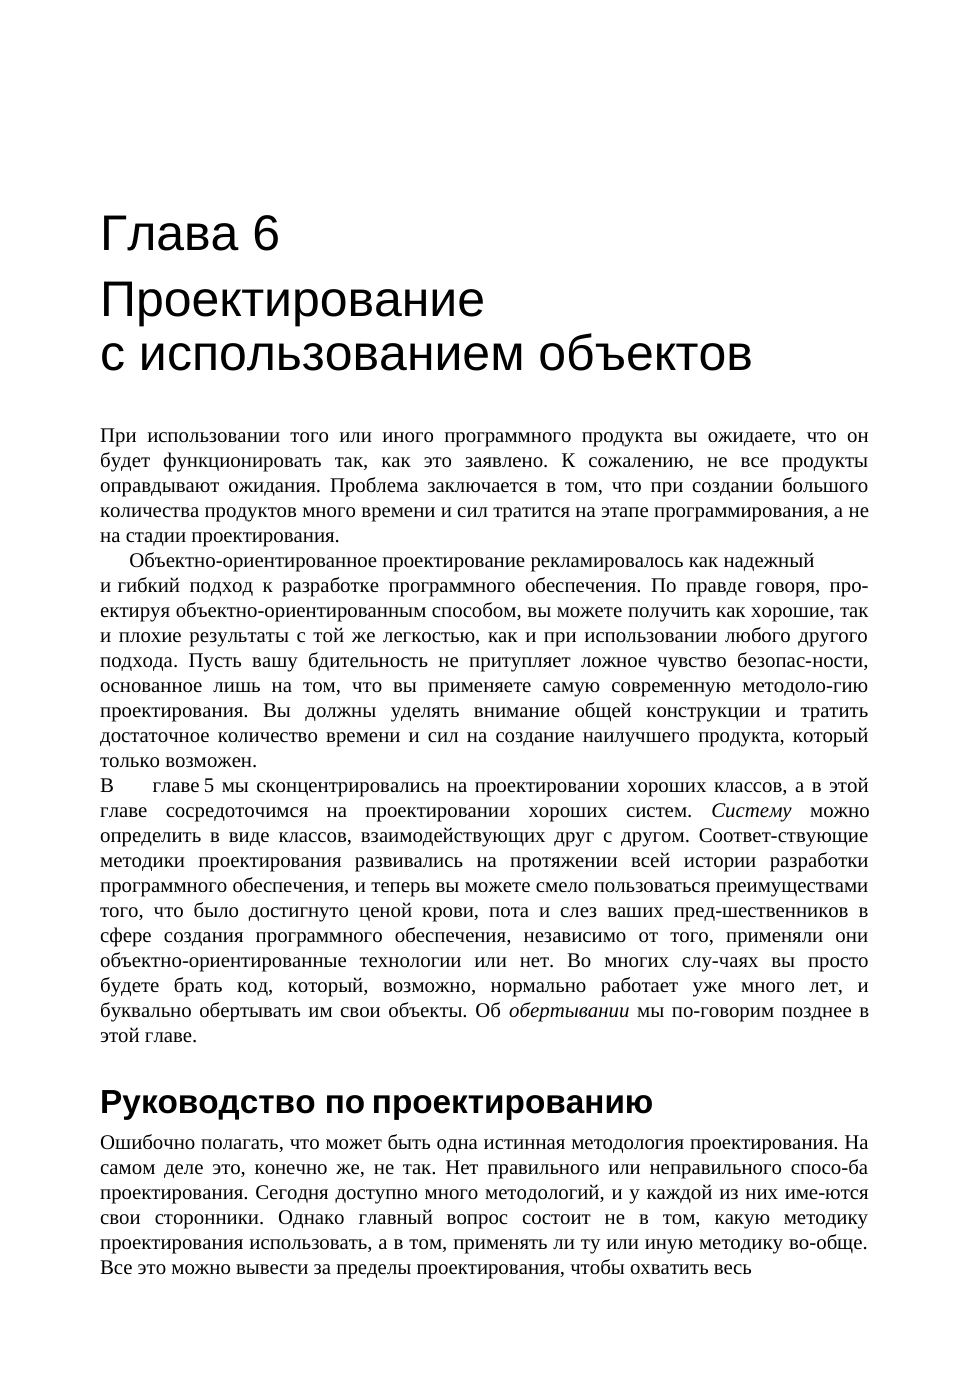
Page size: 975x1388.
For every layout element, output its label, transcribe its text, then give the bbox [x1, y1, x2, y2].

text Объектно-ориентированное проектирование рекламировалось как надежный [129, 548, 869, 572]
text При использовании того или иного программного продукта вы ожидаете, что он будет функционировать так, как это заявлено. К сожалению, не все продукты оправдывают ожидания. Проблема заключается в том, что при создании большого количества продуктов много времени и сил тратится на этапе программирования, а не на стадии проектирования. [100, 423, 869, 547]
list главе 5 мы сконцентрировались на проектировании хороших классов, а в этой главе сосредоточимся на проектировании хороших систем. Систему можно определить в виде классов, взаимодействующих друг с другом. Соответ-ствующие методики проектирования развивались на протяжении всей истории разработки программного обеспечения, и теперь вы можете смело пользоваться преимуществами того, что было достигнуто ценой крови, пота и слез ваших пред-шественников в сфере создания программного обеспечения, независимо от того, применяли они объектно-ориентированные технологии или нет. Во многих слу-чаях вы просто будете брать код, который, возможно, нормально работает уже много лет, и буквально обертывать им свои объекты. Об обертывании мы по-говорим позднее в этой главе. [100, 773, 869, 1047]
text с использованием объектов [100, 327, 869, 381]
text Руководство по проектированию [100, 1082, 869, 1121]
text Ошибочно полагать, что может быть одна истинная методология проектирования. На самом деле это, конечно же, не так. Нет правильного или неправильного спосо-ба проектирования. Сегодня доступно много методологий, и у каждой из них име-ются свои сторонники. Однако главный вопрос состоит не в том, какую методику проектирования использовать, а в том, применять ли ту или иную методику во-обще. Все это можно вывести за пределы проектирования, чтобы охватить весь [100, 1130, 869, 1279]
text Глава 6 [100, 203, 869, 261]
list гибкий подход к разработке программного обеспечения. По правде говоря, про-ектируя объектно-ориентированным способом, вы можете получить как хорошие, так и плохие результаты с той же легкостью, как и при использовании любого другого подхода. Пусть вашу бдительность не притупляет ложное чувство безопас-ности, основанное лишь на том, что вы применяете самую современную методоло-гию проектирования. Вы должны уделять внимание общей конструкции и тратить достаточное количество времени и сил на создание наилучшего продукта, который только возможен. [100, 573, 869, 772]
text Проектирование [100, 269, 869, 327]
